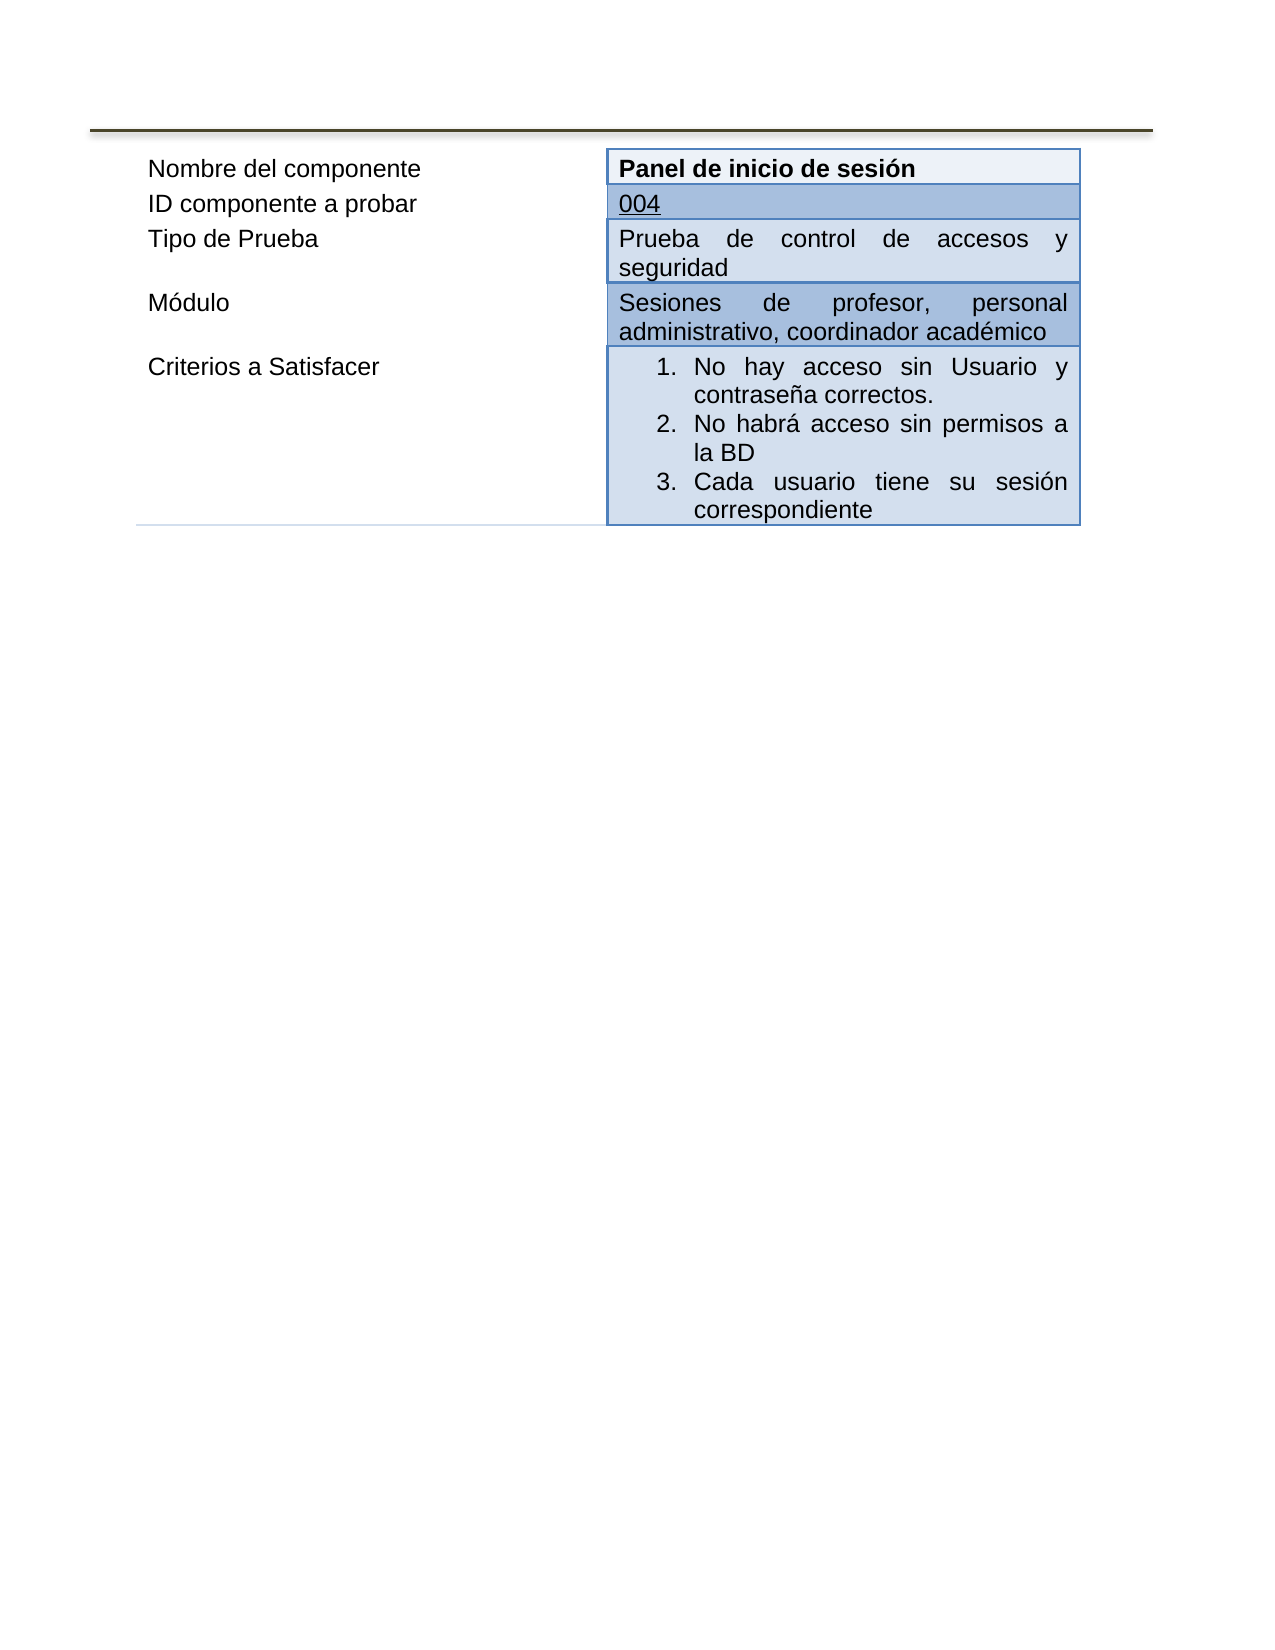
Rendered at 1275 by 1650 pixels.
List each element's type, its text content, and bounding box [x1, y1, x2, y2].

table_cell ID componente a probar [136, 183, 607, 218]
table_cell No hay acceso sin Usuario y contraseña correctos. No habrá acceso sin permisos a la BD Cada usuario tiene su sesión correspondiente [609, 347, 1079, 524]
table_cell Criterios a Satisfacer [136, 345, 606, 524]
table_header Panel de inicio de sesión [609, 150, 1079, 183]
table_header Nombre del componente [136, 148, 606, 183]
table_cell Tipo de Prueba [136, 218, 606, 281]
table_cell 004 [608, 185, 1079, 218]
table_cell Sesiones de profesor, personal administrativo, coordinador académico [608, 284, 1079, 345]
table_cell Módulo [136, 281, 607, 345]
table_cell Prueba de control de accesos y seguridad [609, 220, 1079, 281]
